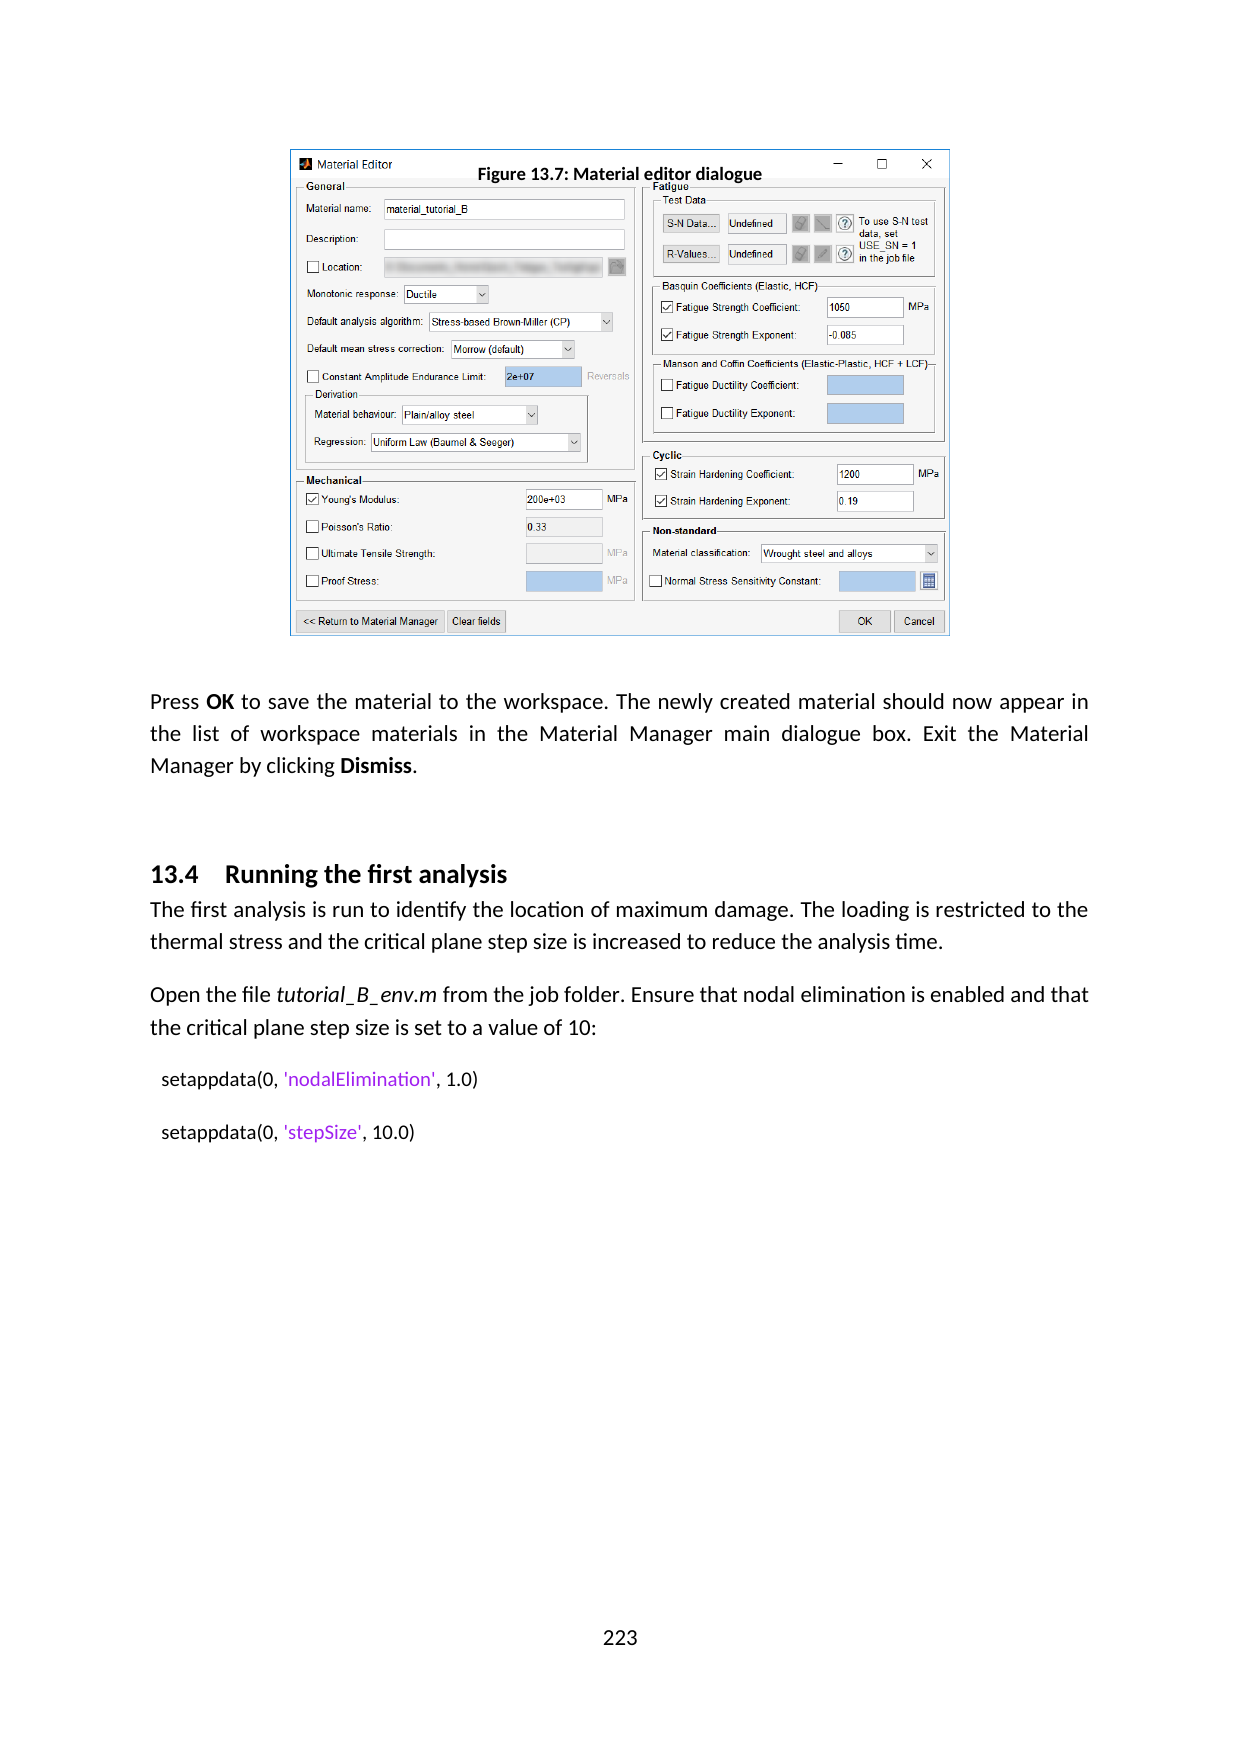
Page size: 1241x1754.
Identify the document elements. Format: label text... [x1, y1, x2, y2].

text Open the file tutorial_B_env.m from the job folder. Ensure that nodal elimination is enabled and that the critical plane step size is set to a value of 10: [150, 981, 1090, 1041]
subtitle 13.4 Running the first analysis [150, 857, 1090, 890]
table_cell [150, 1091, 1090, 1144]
text The first analysis is run to identify the location of maximum damage. The loading is restricted to the thermal stress and the critical plane step size is increased to reduce the analysis time. [150, 895, 1090, 956]
picture [290, 149, 950, 636]
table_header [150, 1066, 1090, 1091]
